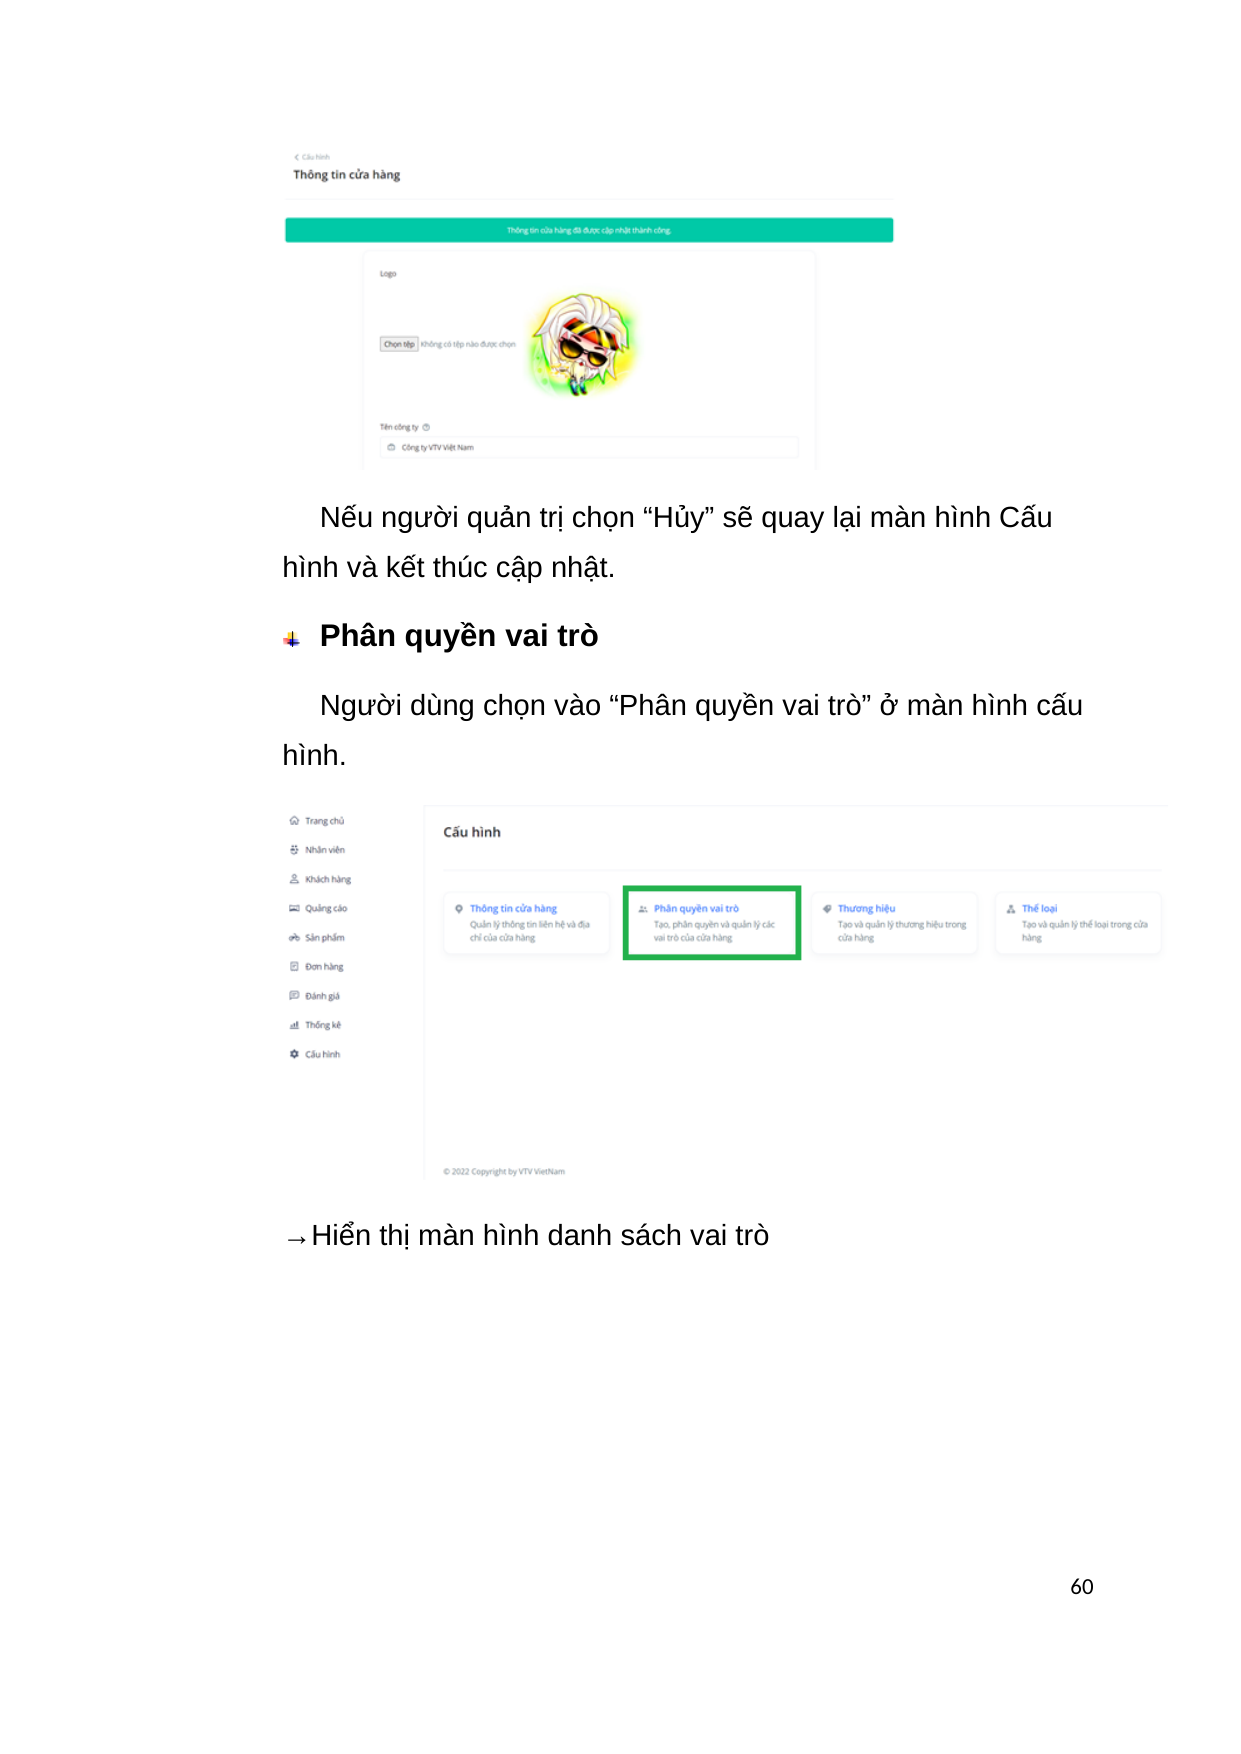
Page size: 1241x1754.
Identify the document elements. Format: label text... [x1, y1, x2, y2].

picture [282, 805, 1169, 1188]
picture [282, 147, 902, 470]
list Phân quyền vai trò [282, 617, 1093, 653]
text Người dùng chọn vào “Phân quyền vai trò” ở màn hình cấu hình. [282, 688, 1093, 772]
text →Hiển thị màn hình danh sách vai trò [282, 1218, 1093, 1251]
text Nếu người quản trị chọn “Hủy” sẽ quay lại màn hình Cấu hình và kết thúc cập nhật. [282, 500, 1093, 584]
picture [283, 630, 300, 647]
